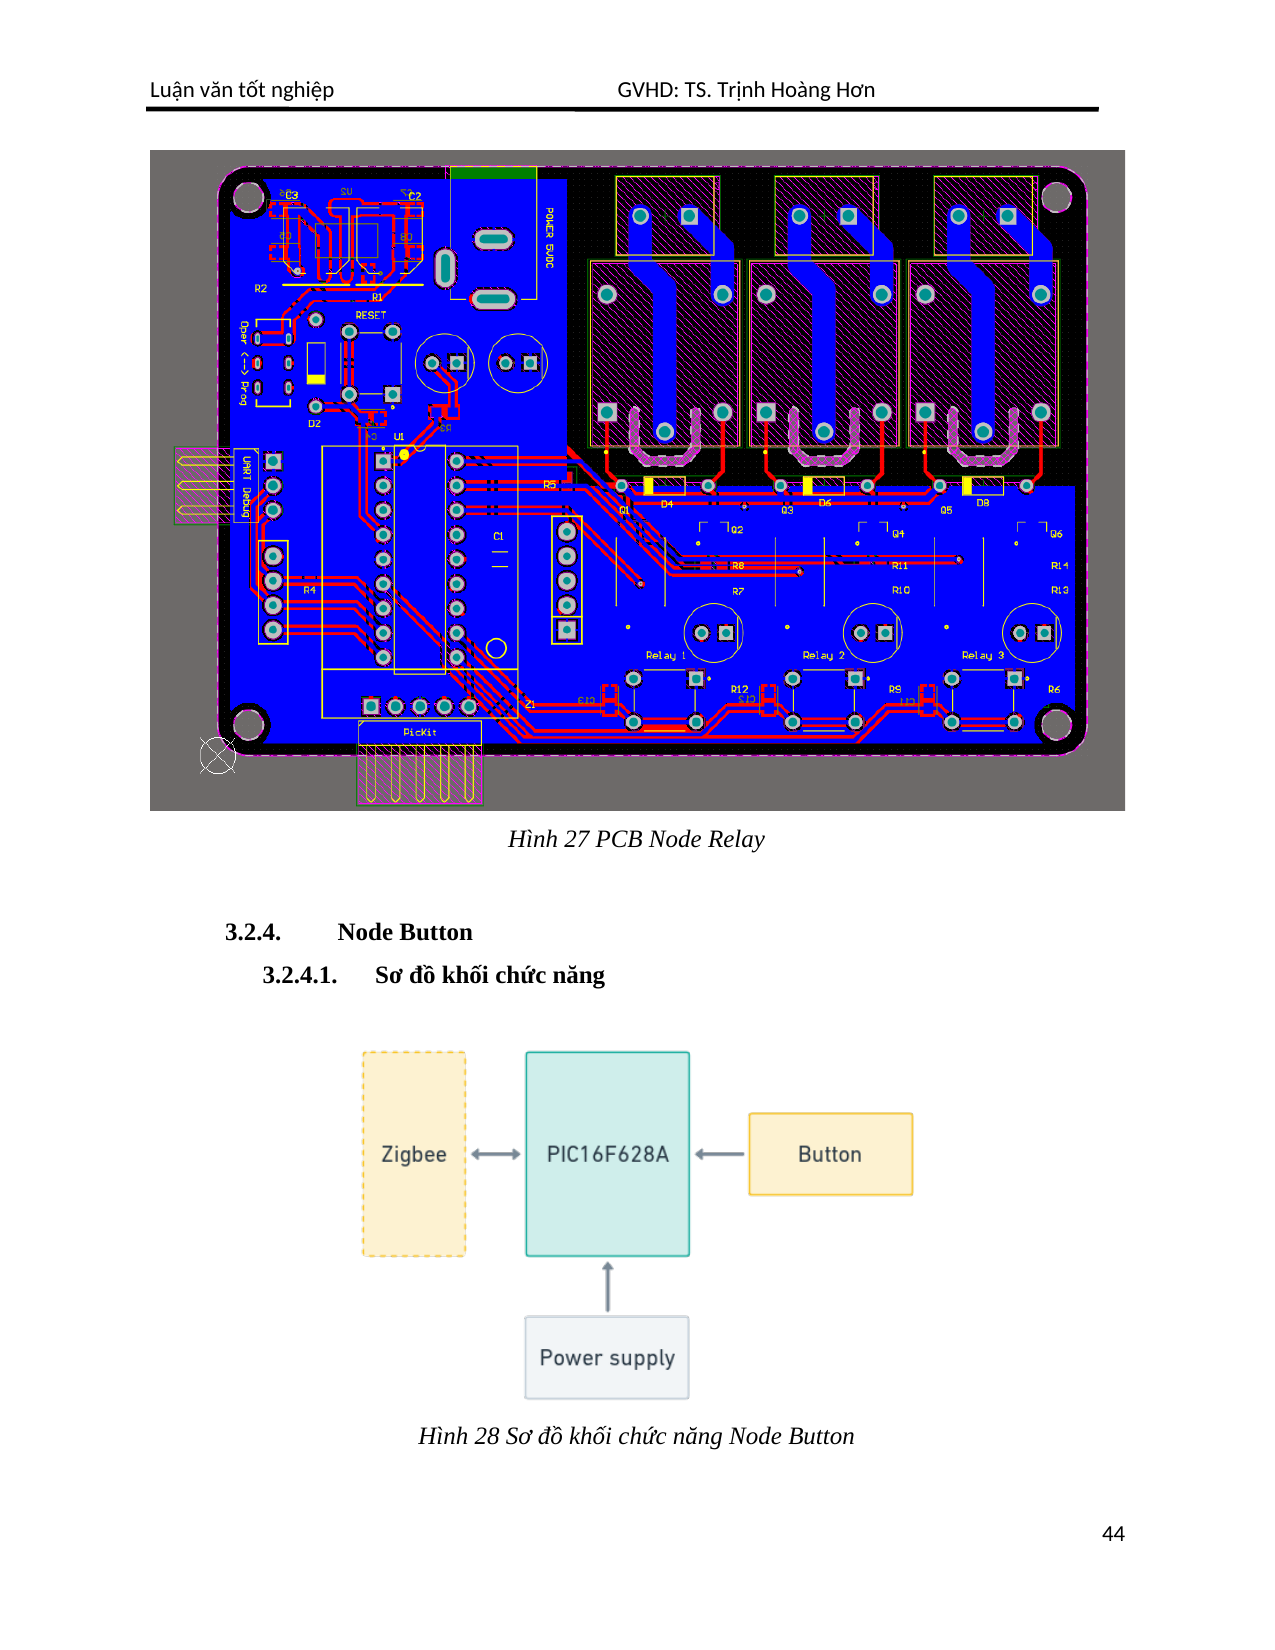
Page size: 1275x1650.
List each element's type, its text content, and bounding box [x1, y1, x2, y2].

list Sơ đồ khối chức năng [262, 960, 1125, 989]
picture [150, 150, 1125, 811]
picture [355, 1045, 920, 1407]
list Node Button [225, 917, 1125, 946]
